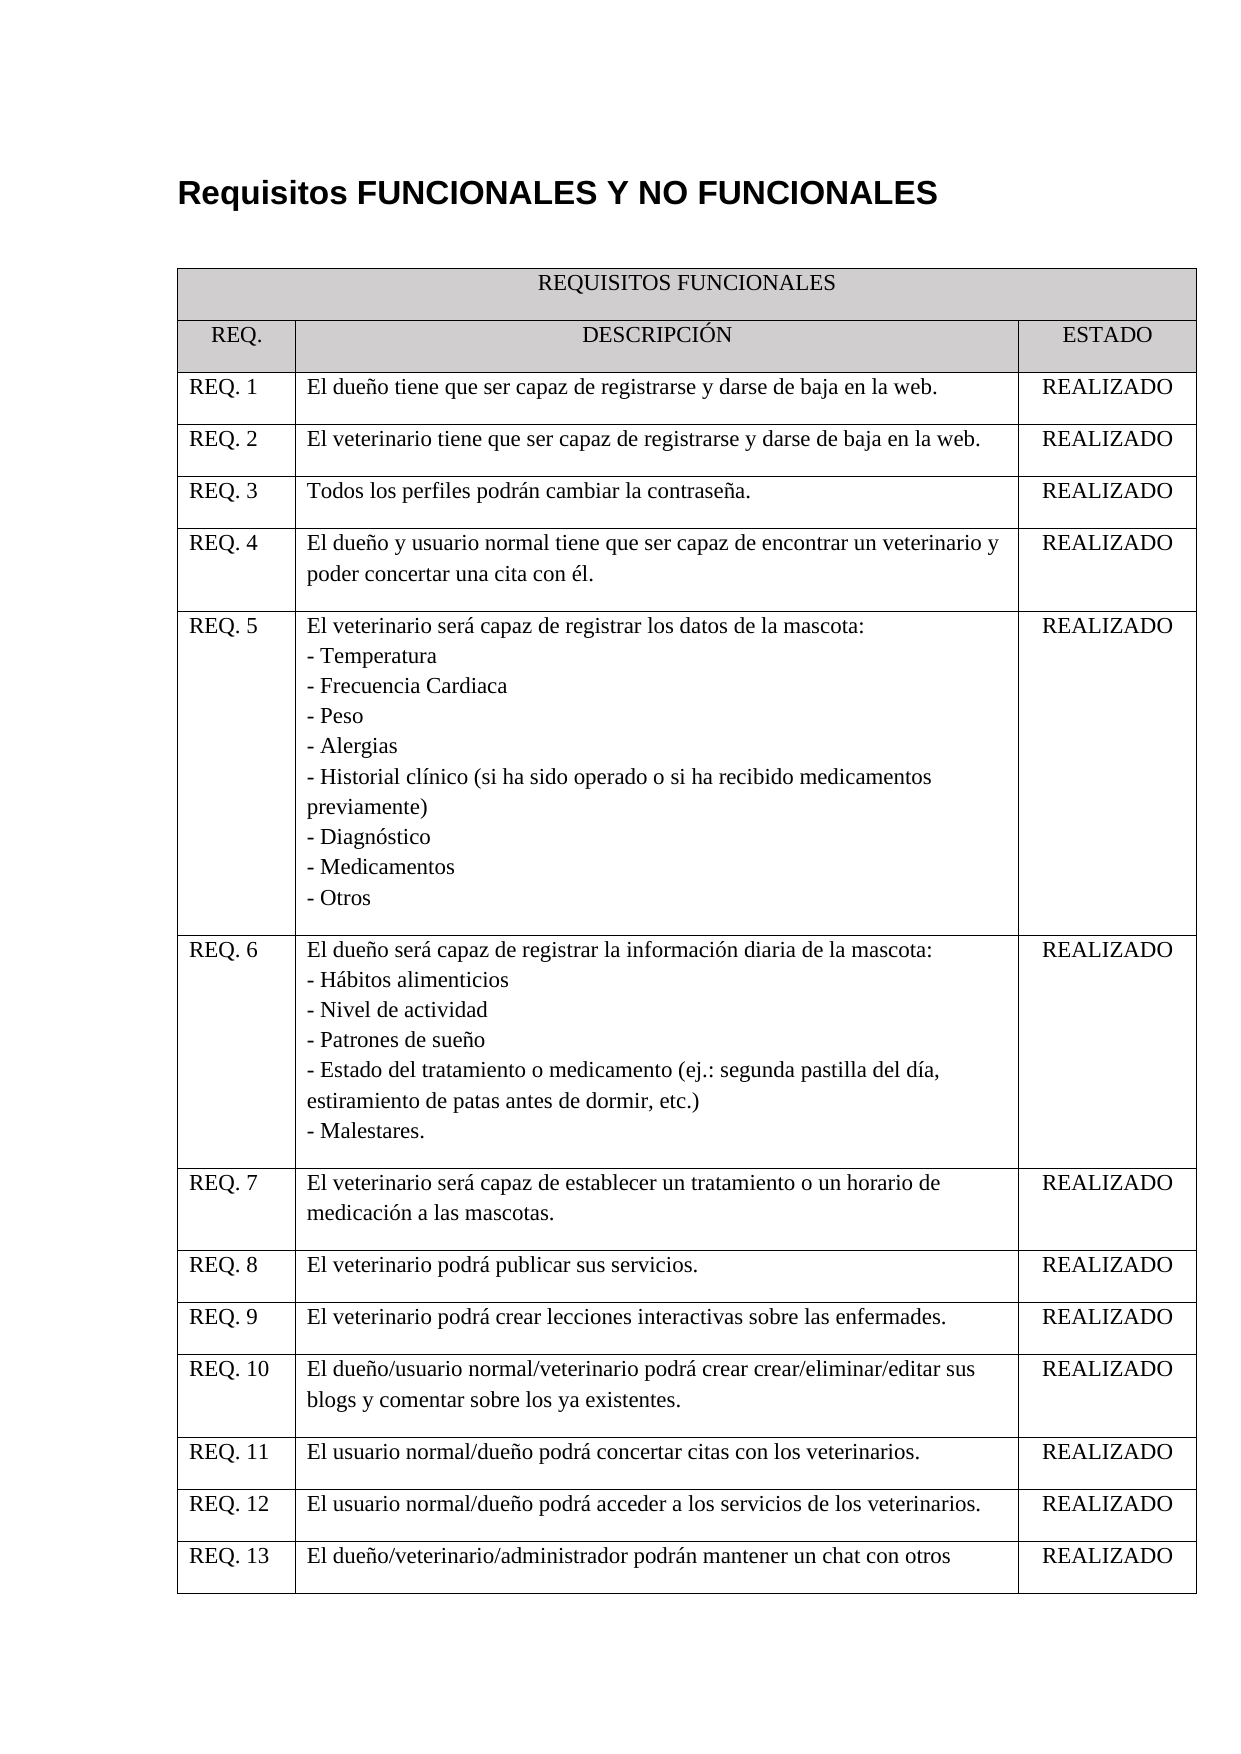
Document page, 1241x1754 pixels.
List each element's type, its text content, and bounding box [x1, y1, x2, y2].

table_cell REALIZADO [1019, 936, 1196, 1168]
table_cell El dueño será capaz de registrar la información diaria de la mascota: - Hábitos alimenticios - Nivel de actividad - Patrones de sueño - Estado del tratamiento o medicamento (ej.: segunda pastilla del día, estiramiento de patas antes de dormir, etc.) - Malestares. [296, 936, 1018, 1168]
table_cell El dueño y usuario normal tiene que ser capaz de encontrar un veterinario y poder concertar una cita con él. [296, 529, 1018, 611]
table_cell REQ. 4 [178, 529, 295, 611]
table_cell REALIZADO [1019, 1438, 1196, 1489]
table_cell REQ. 6 [178, 936, 295, 1168]
table_cell REALIZADO [1019, 425, 1196, 476]
table_cell REQ. 2 [178, 425, 295, 476]
table_cell REALIZADO [1019, 1251, 1196, 1302]
table_cell REQ. 5 [178, 612, 295, 934]
table_cell REALIZADO [1019, 1542, 1196, 1593]
table_header REQUISITOS FUNCIONALES [178, 269, 1196, 320]
table_cell REQ. [178, 321, 295, 372]
table_cell REQ. 7 [178, 1169, 295, 1250]
table_cell El veterinario podrá crear lecciones interactivas sobre las enfermades. [296, 1303, 1018, 1354]
table_cell REQ. 11 [178, 1438, 295, 1489]
subtitle Requisitos FUNCIONALES Y NO FUNCIONALES [177, 173, 1092, 211]
table_cell REALIZADO [1019, 612, 1196, 934]
table_cell El usuario normal/dueño podrá concertar citas con los veterinarios. [296, 1438, 1018, 1489]
table_cell REALIZADO [1019, 1490, 1196, 1541]
table_cell DESCRIPCIÓN [296, 321, 1018, 372]
table_cell El usuario normal/dueño podrá acceder a los servicios de los veterinarios. [296, 1490, 1018, 1541]
table_cell REQ. 12 [178, 1490, 295, 1541]
table_cell ESTADO [1019, 321, 1196, 372]
table_cell REQ. 1 [178, 373, 295, 424]
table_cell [296, 1542, 1018, 1593]
table_cell REQ. 3 [178, 477, 295, 528]
table_cell REQ. 13 [178, 1542, 295, 1593]
table_cell REALIZADO [1019, 1355, 1196, 1437]
table_cell REQ. 8 [178, 1251, 295, 1302]
table_cell El veterinario será capaz de establecer un tratamiento o un horario de medicación a las mascotas. [296, 1169, 1018, 1250]
table_cell REALIZADO [1019, 1169, 1196, 1250]
table_cell REALIZADO [1019, 373, 1196, 424]
table_cell El dueño tiene que ser capaz de registrarse y darse de baja en la web. [296, 373, 1018, 424]
table_cell REQ. 9 [178, 1303, 295, 1354]
table_cell REQ. 10 [178, 1355, 295, 1437]
table_cell El veterinario tiene que ser capaz de registrarse y darse de baja en la web. [296, 425, 1018, 476]
table_cell El dueño/usuario normal/veterinario podrá crear crear/eliminar/editar sus blogs y comentar sobre los ya existentes. [296, 1355, 1018, 1437]
table_cell REALIZADO [1019, 1303, 1196, 1354]
table_cell REALIZADO [1019, 529, 1196, 611]
table_cell El veterinario podrá publicar sus servicios. [296, 1251, 1018, 1302]
table_cell REALIZADO [1019, 477, 1196, 528]
table_cell El veterinario será capaz de registrar los datos de la mascota: - Temperatura - Frecuencia Cardiaca - Peso - Alergias - Historial clínico (si ha sido operado o si ha recibido medicamentos previamente) - Diagnóstico - Medicamentos - Otros [296, 612, 1018, 934]
table_cell Todos los perfiles podrán cambiar la contraseña. [296, 477, 1018, 528]
